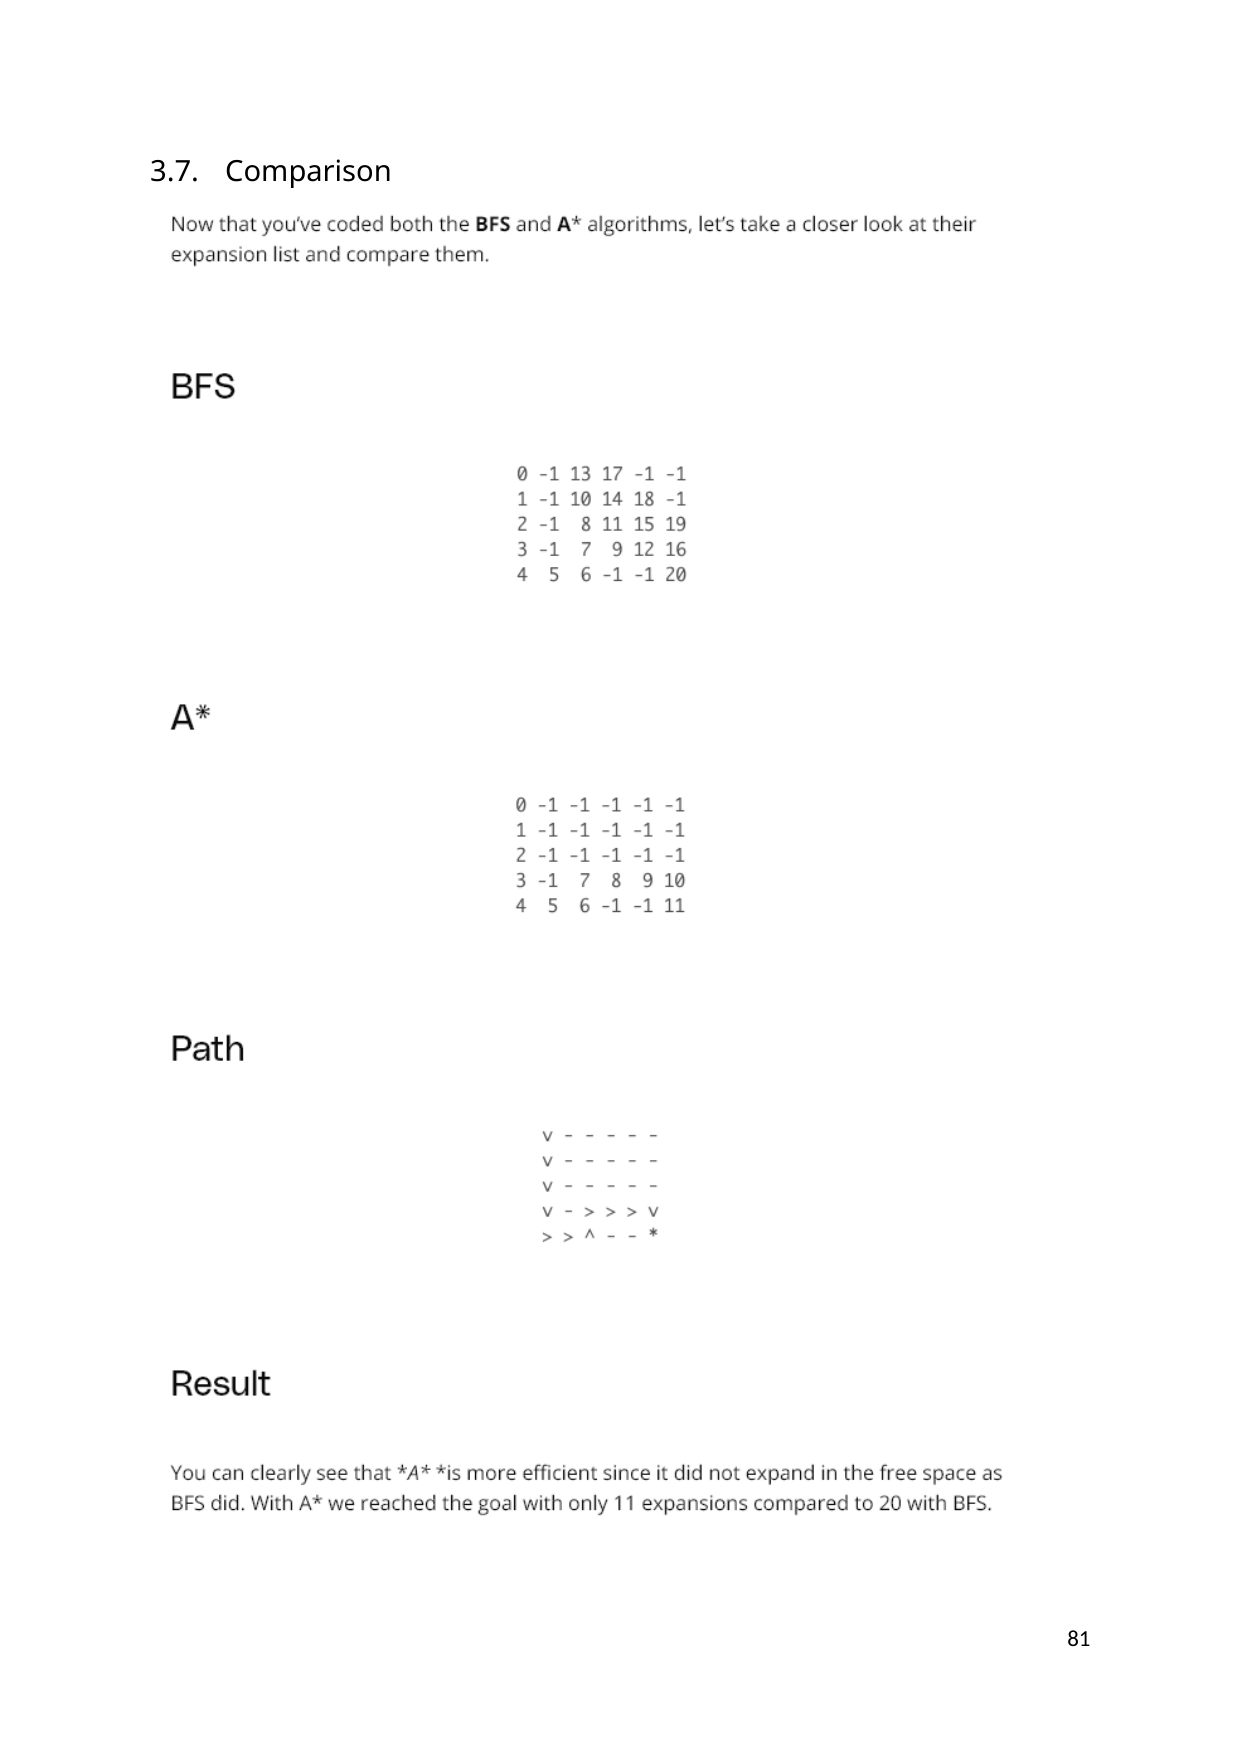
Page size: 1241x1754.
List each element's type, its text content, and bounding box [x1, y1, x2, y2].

subtitle Comparison [150, 150, 1090, 190]
picture [150, 201, 1091, 1543]
